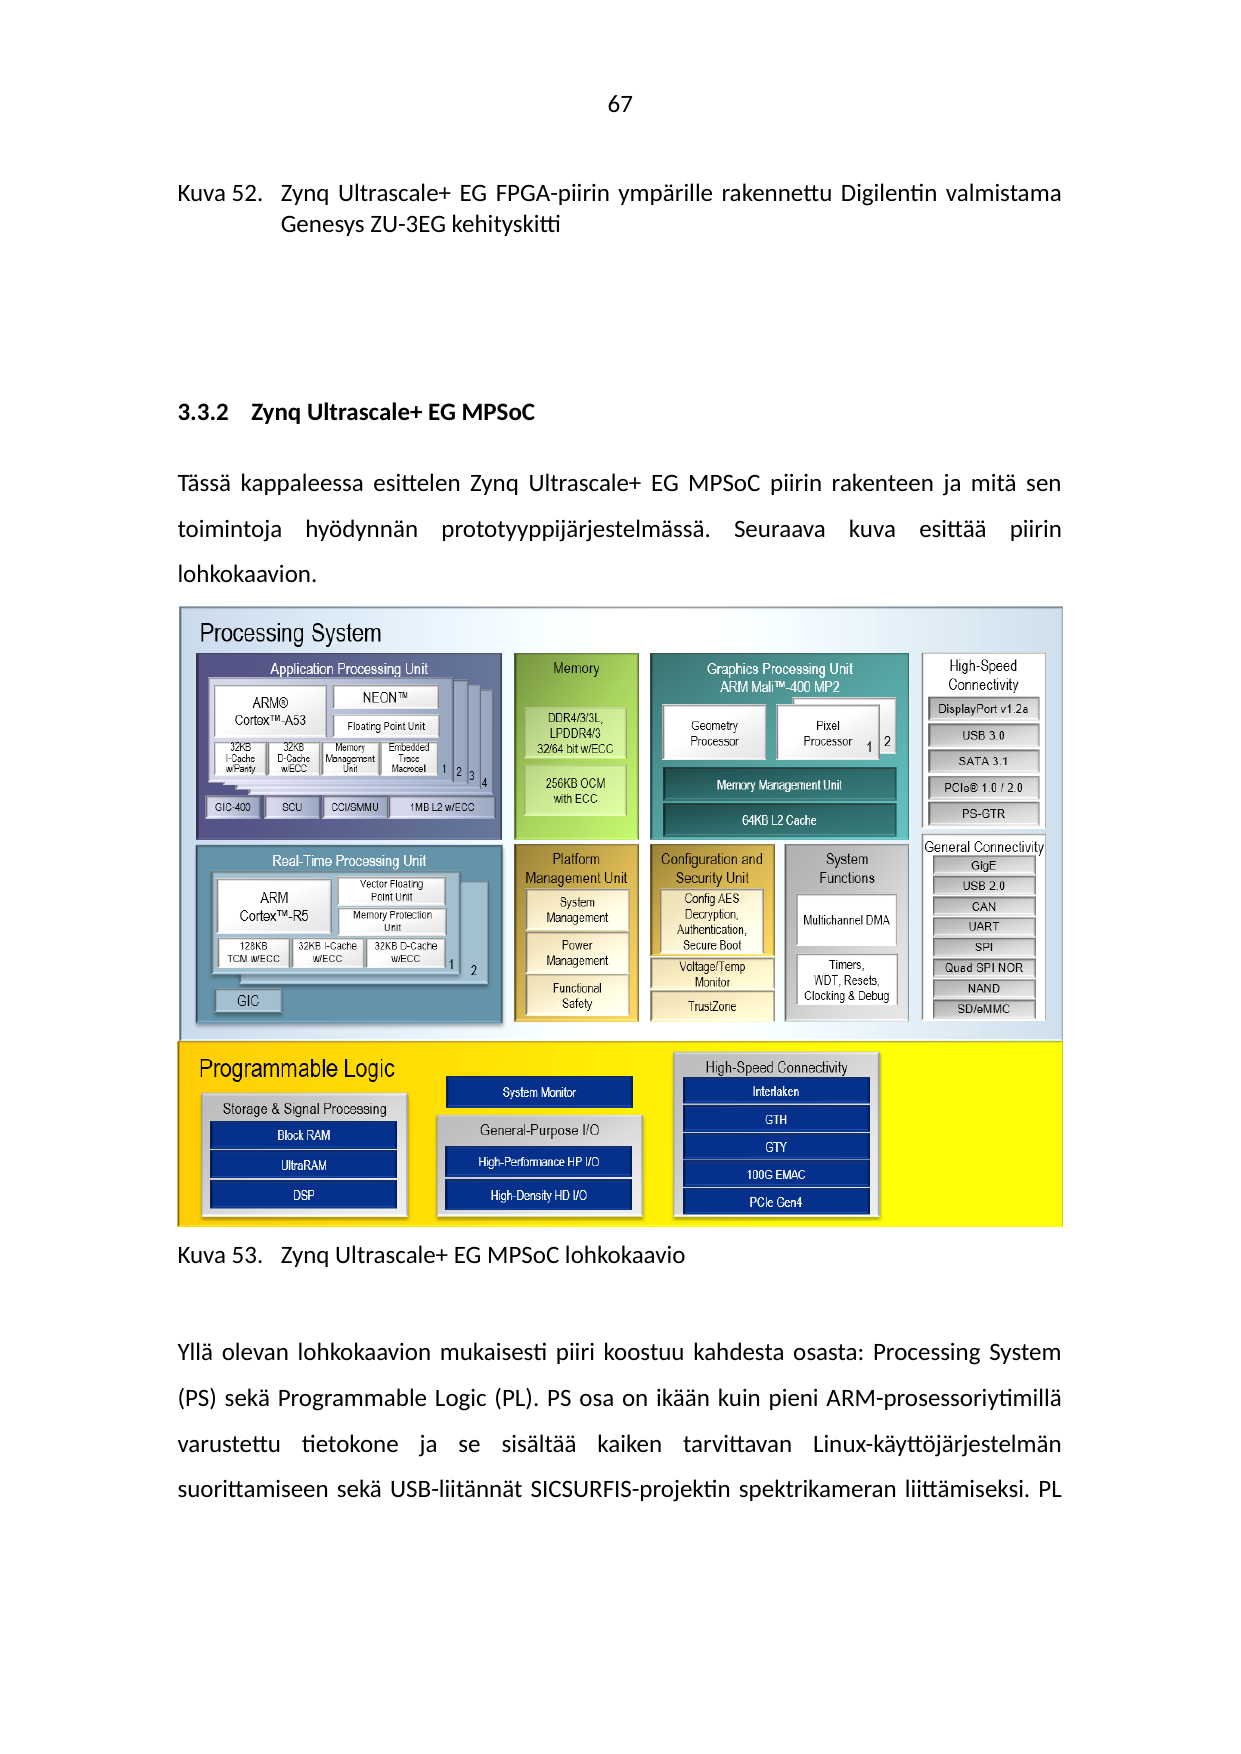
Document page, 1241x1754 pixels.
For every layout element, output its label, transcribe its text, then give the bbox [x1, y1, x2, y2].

text Kuva 52. Zynq Ultrascale+ EG FPGA-piirin ympärille rakennettu Digilentin valmistama Genesys ZU-3EG kehityskitti [177, 177, 1063, 238]
text Kuva 53. Zynq Ultrascale+ EG MPSoC lohkokaavio [177, 1239, 1063, 1270]
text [177, 1336, 1063, 1504]
picture [177, 604, 1063, 1227]
text Tässä kappaleessa esittelen Zynq Ultrascale+ EG MPSoC piirin rakenteen ja mitä sen toimintoja hyödynnän prototyyppijärjestelmässä. Seuraava kuva esittää piirin lohkokaavion. [177, 467, 1063, 589]
subtitle Zynq Ultrascale+ EG MPSoC [177, 396, 1063, 427]
